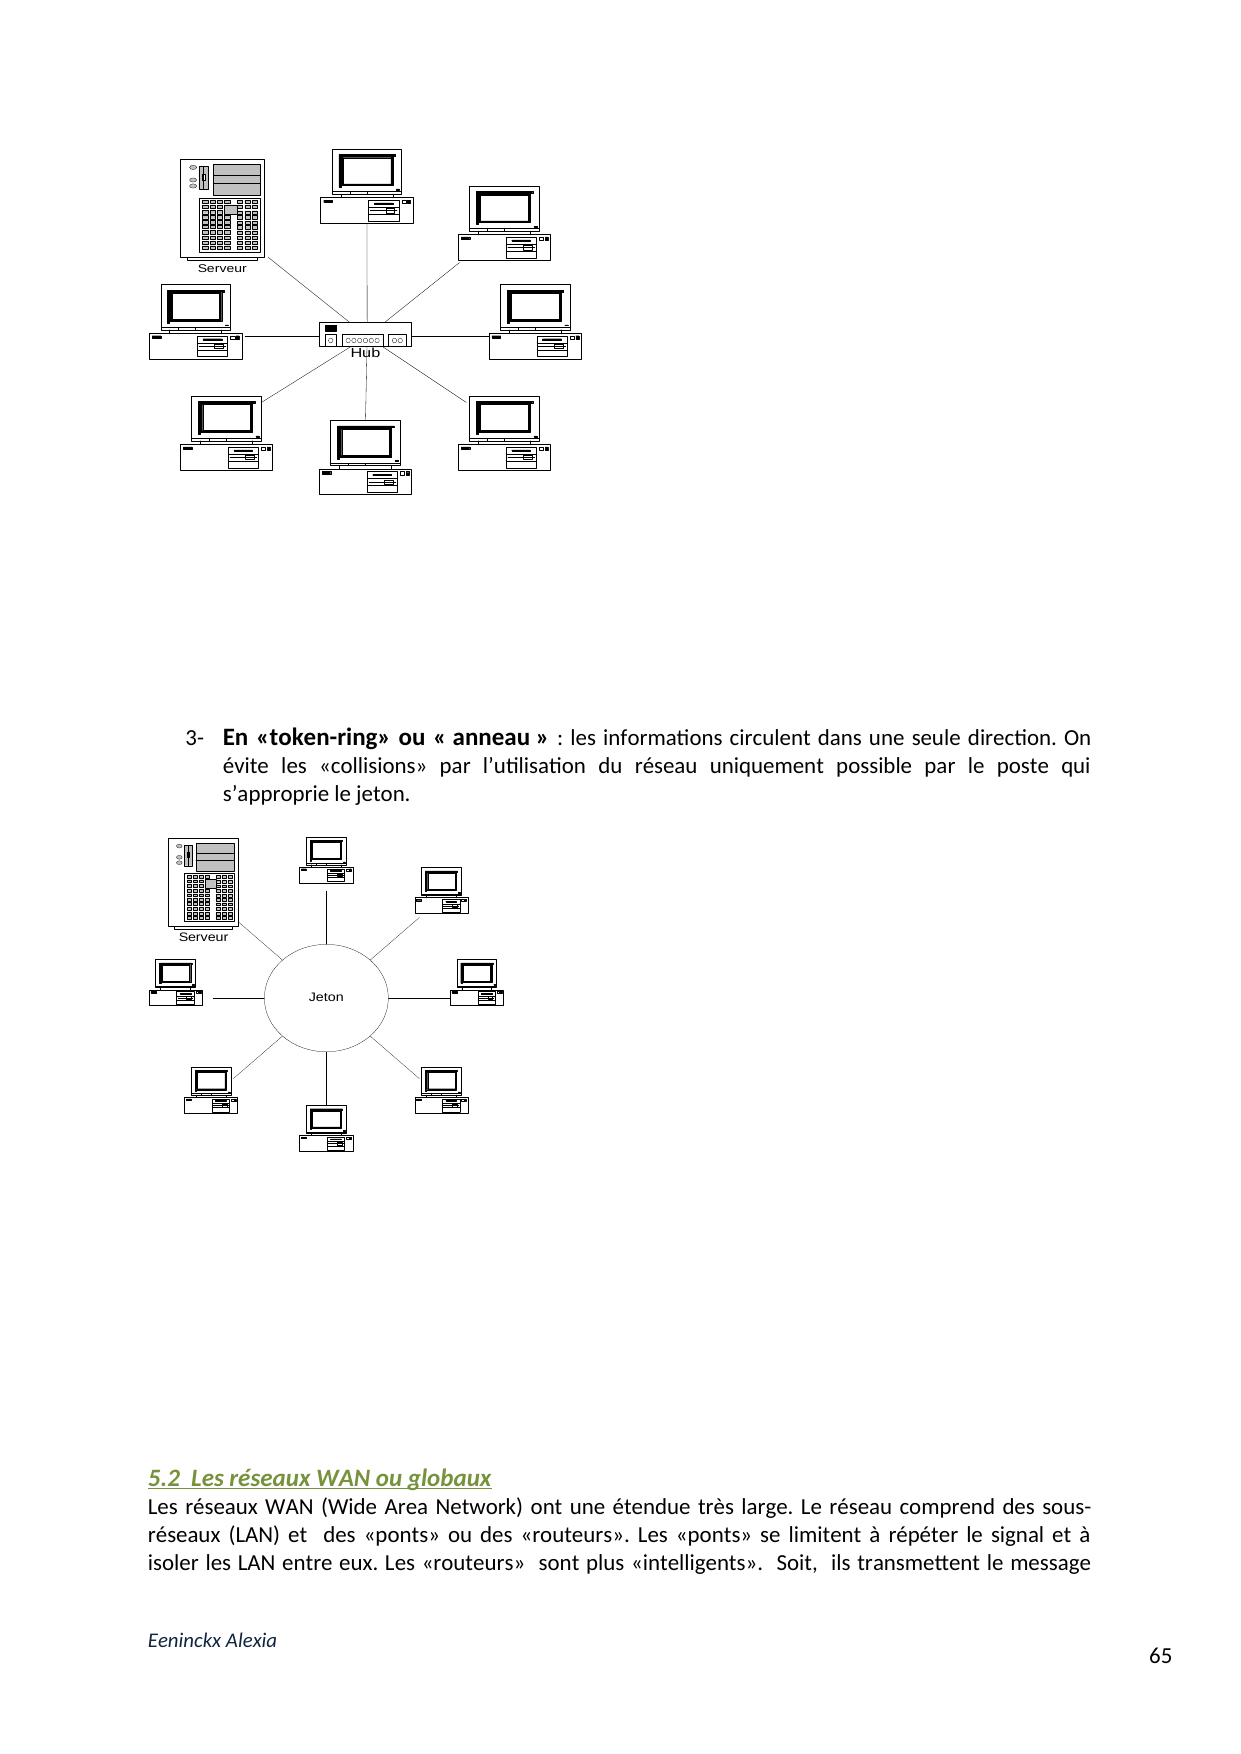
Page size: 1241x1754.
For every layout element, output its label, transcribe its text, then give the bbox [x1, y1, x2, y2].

text 5.2 Les réseaux WAN ou globaux [148, 1462, 1093, 1492]
list En «token-ring» ou « anneau » : les informations circulent dans une seule direction. On évite les «collisions» par l’utilisation du réseau uniquement possible par le poste qui s’approprie le jeton. [185, 721, 1093, 808]
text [148, 1492, 1093, 1576]
